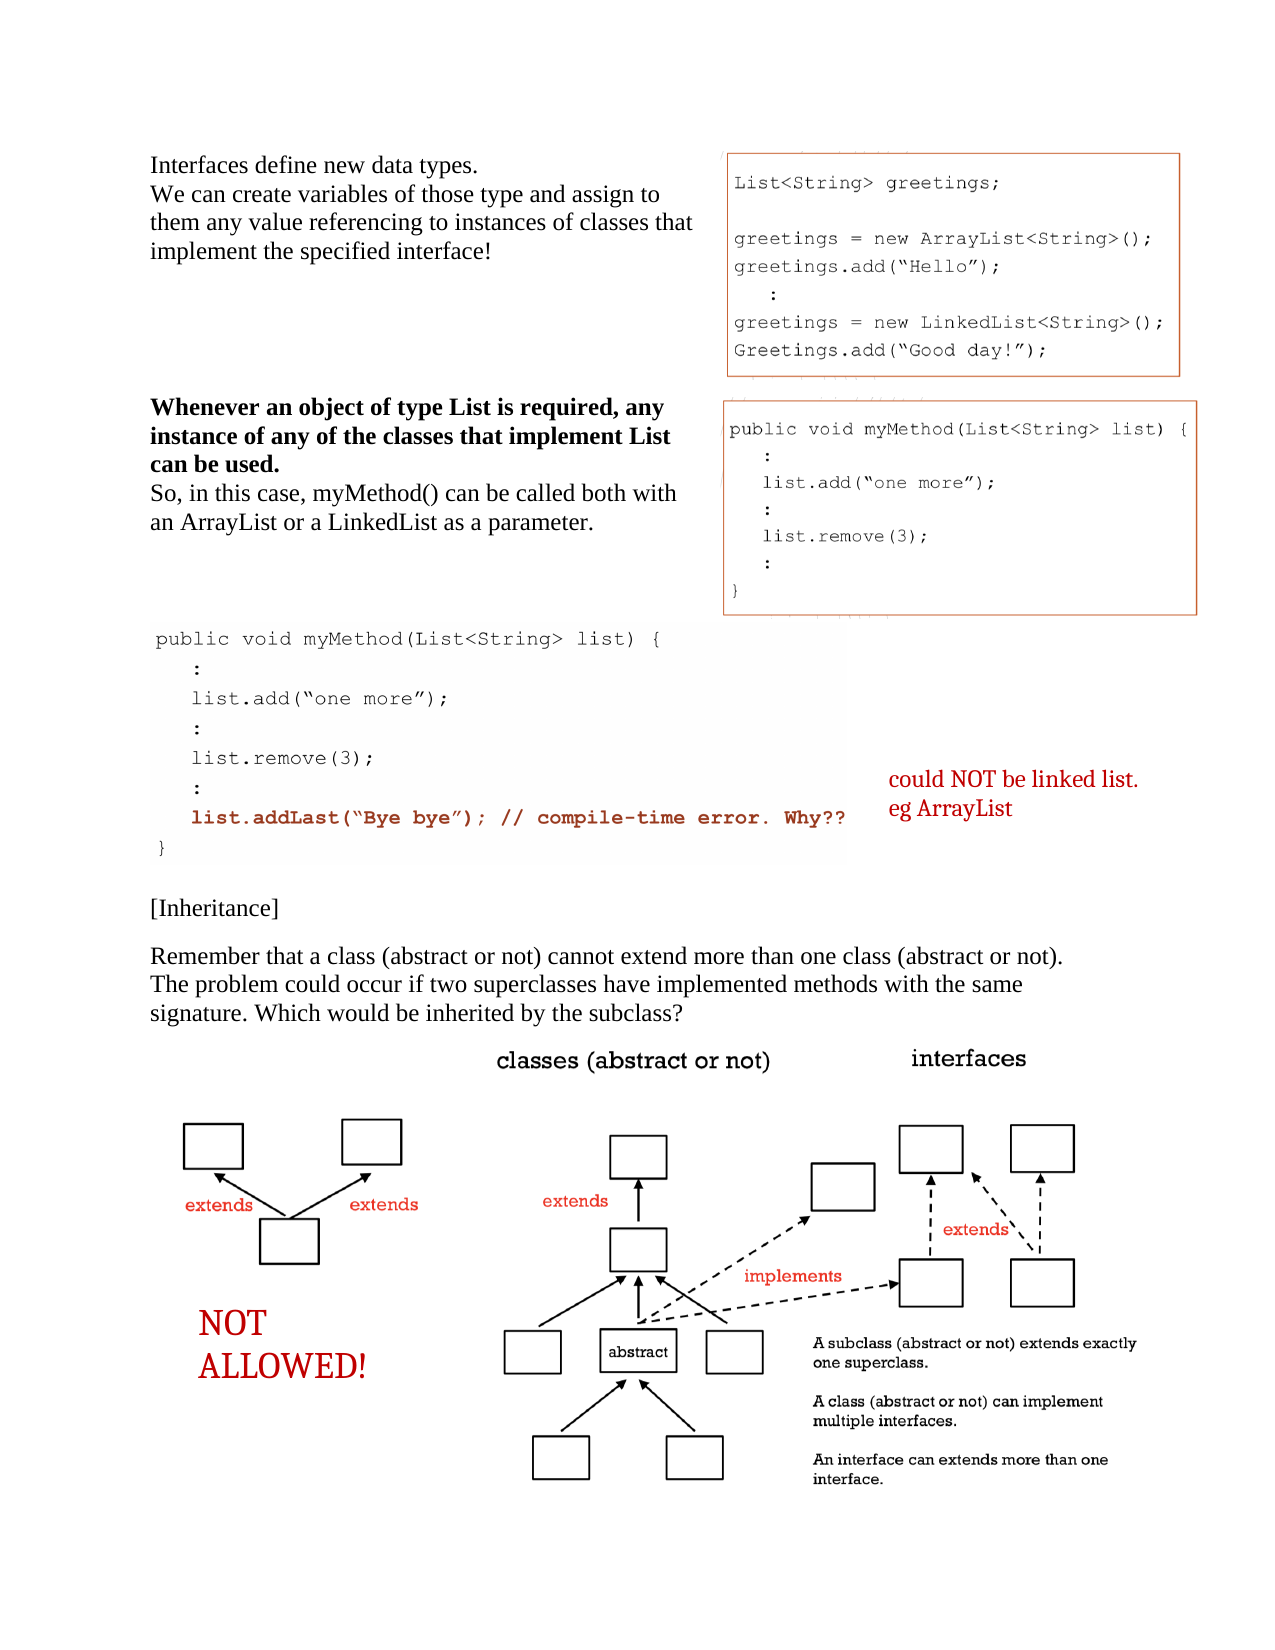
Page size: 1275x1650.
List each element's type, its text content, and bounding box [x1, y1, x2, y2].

text Whenever an object of type List is required, any instance of any of the classes that implement List can be used. [150, 392, 1125, 478]
text We can create variables of those type and assign to them any value referencing to instances of classes that implement the specified interface! [150, 179, 720, 265]
picture [150, 622, 848, 865]
text Interfaces define new data types. [150, 150, 1125, 179]
text The problem could occur if two superclasses have implemented methods with the same signature. Which would be inherited by the subclass? [150, 969, 1125, 1027]
picture [167, 1033, 1144, 1496]
text So, in this case, myMethod() can be called both with an ArrayList or a LinkedList as a parameter. [150, 478, 720, 536]
text [Inheritance] [150, 893, 1125, 922]
text Remember that a class (abstract or not) cannot extend more than one class (abstract or not). [150, 941, 1125, 969]
picture [720, 397, 1202, 619]
picture [720, 151, 1184, 380]
